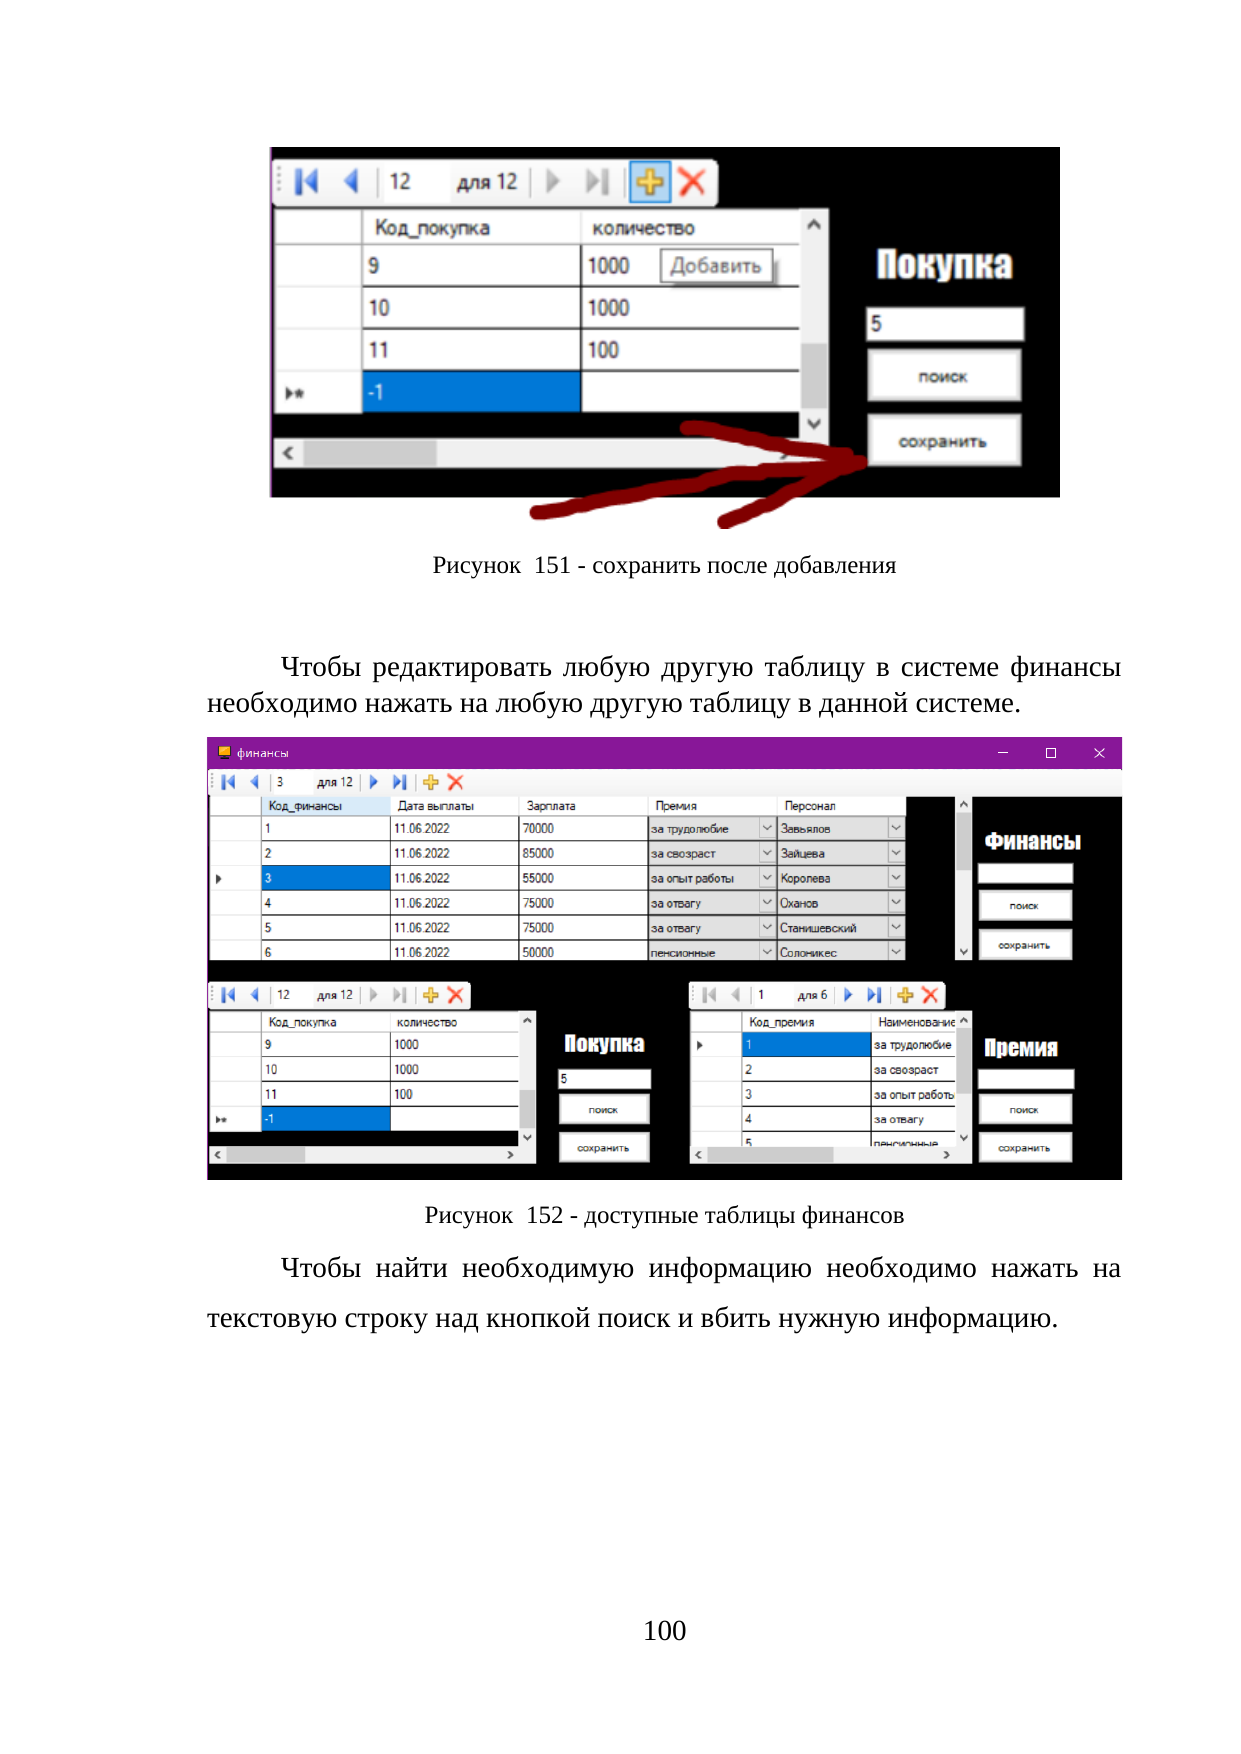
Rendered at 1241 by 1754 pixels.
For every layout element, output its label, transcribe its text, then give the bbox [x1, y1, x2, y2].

picture [269, 147, 1060, 529]
picture [206, 737, 1123, 1180]
text Чтобы найти необходимую информацию необходимо нажать на текстовую строку над кнопкой поиск и вбить нужную информацию. [207, 1250, 1122, 1334]
text Чтобы редактировать любую другую таблицу в системе финансы необходимо нажать на любую другую таблицу в данной системе. [207, 649, 1122, 719]
